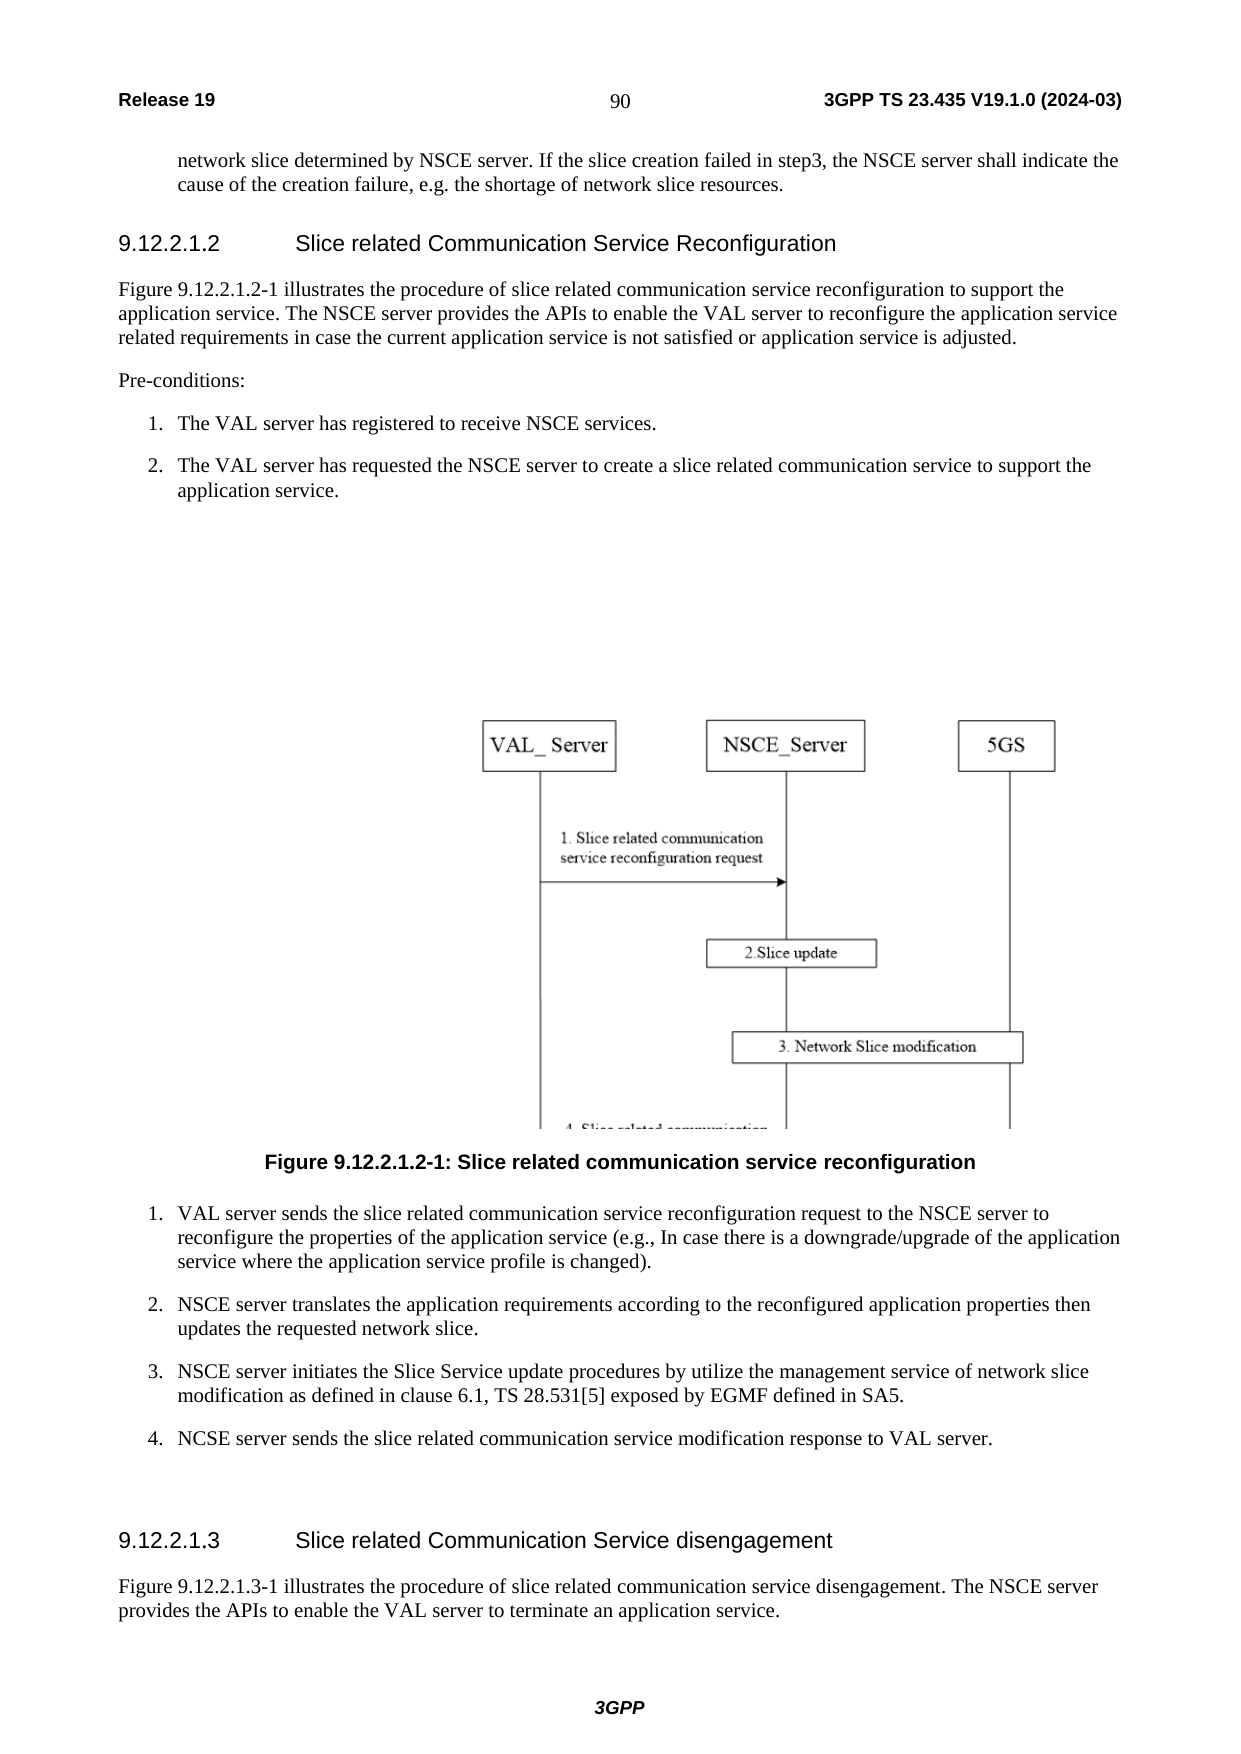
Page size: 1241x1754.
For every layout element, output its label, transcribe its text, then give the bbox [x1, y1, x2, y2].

text 1. VAL server sends the slice related communication service reconfiguration request to the NSCE server to reconfigure the properties of the application service (e.g., In case there is a downgrade/upgrade of the application service where the application service profile is changed). [148, 1201, 1122, 1273]
text Figure 9.12.2.1.3-1 illustrates the procedure of slice related communication service disengagement. The NSCE server provides the APIs to enable the VAL server to terminate an application service. [118, 1574, 1122, 1622]
subtitle 9.12.2.1.2 Slice related Communication Service Reconfiguration [118, 227, 1122, 258]
text 2. The VAL server has requested the NSCE server to create a slice related communication service to support the application service. [148, 453, 1122, 502]
text 3. NSCE server initiates the Slice Service update procedures by utilize the management service of network slice modification as defined in clause 6.1, TS 28.531[5] exposed by EGMF defined in SA5. [148, 1359, 1122, 1407]
text 2. NSCE server translates the application requirements according to the reconfigured application properties then updates the requested network slice. [148, 1292, 1122, 1340]
text 4. NCSE server sends the slice related communication service modification response to VAL server. [148, 1426, 1122, 1450]
text Figure 9.12.2.1.2-1: Slice related communication service reconfiguration [118, 1147, 1122, 1176]
text Pre-conditions: [118, 368, 1122, 392]
text Figure 9.12.2.1.2-1 illustrates the procedure of slice related communication service reconfiguration to support the application service. The NSCE server provides the APIs to enable the VAL server to reconfigure the application service related requirements in case the current application service is not satisfied or application service is adjusted. [118, 277, 1122, 349]
text 1. The VAL server has registered to receive NSCE services. [148, 411, 1122, 435]
subtitle 9.12.2.1.3 Slice related Communication Service disengagement [118, 1524, 1122, 1555]
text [148, 147, 1122, 196]
